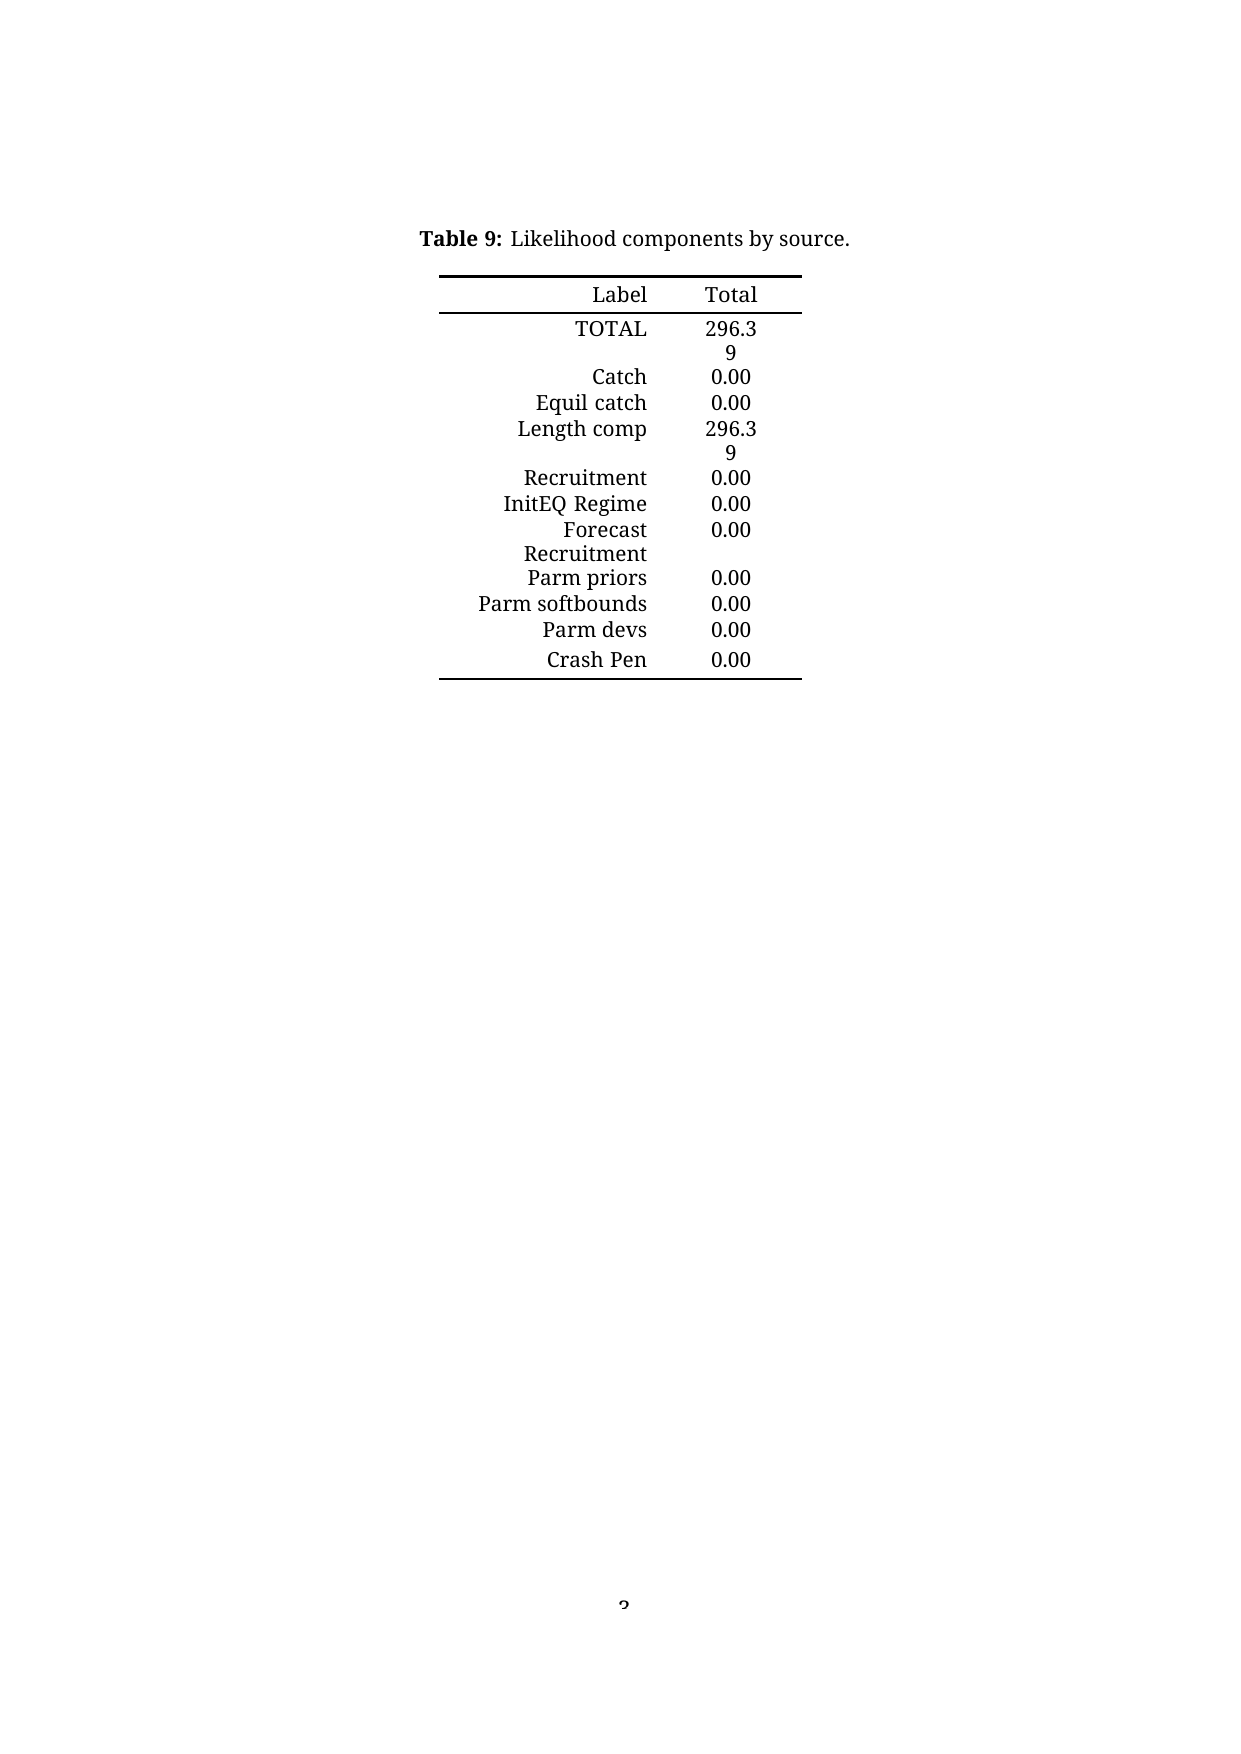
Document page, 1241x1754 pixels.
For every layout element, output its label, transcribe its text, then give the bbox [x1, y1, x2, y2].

table_cell Parm softbounds [439, 592, 674, 618]
table_cell Crash Pen [439, 645, 674, 678]
table_cell Length comp [439, 418, 674, 466]
table_cell 0.00 [674, 619, 802, 644]
table_cell 296.39 [674, 418, 802, 466]
table_cell 296.39 [674, 314, 802, 365]
table_cell Parm priors [439, 566, 674, 592]
table_cell 0.00 [674, 645, 802, 678]
table_cell 0.00 [674, 492, 802, 518]
table_cell InitEQ Regime [439, 492, 674, 518]
table_cell 0.00 [674, 518, 802, 566]
table_cell 0.00 [674, 365, 802, 391]
table_cell Forecast Recruitment [439, 518, 674, 566]
text Table 9: Likelihood components by source. [419, 224, 1132, 252]
table_cell 0.00 [674, 566, 802, 592]
table_cell TOTAL [439, 314, 674, 365]
table_header Label [439, 278, 674, 312]
table_cell 0.00 [674, 466, 802, 492]
table_cell Equil catch [439, 391, 674, 418]
table_cell Catch [439, 365, 674, 391]
table_header Total [674, 278, 802, 312]
table_cell 0.00 [674, 391, 802, 418]
table_cell Recruitment [439, 466, 674, 492]
table_cell 0.00 [674, 592, 802, 618]
table_cell Parm devs [439, 619, 674, 644]
